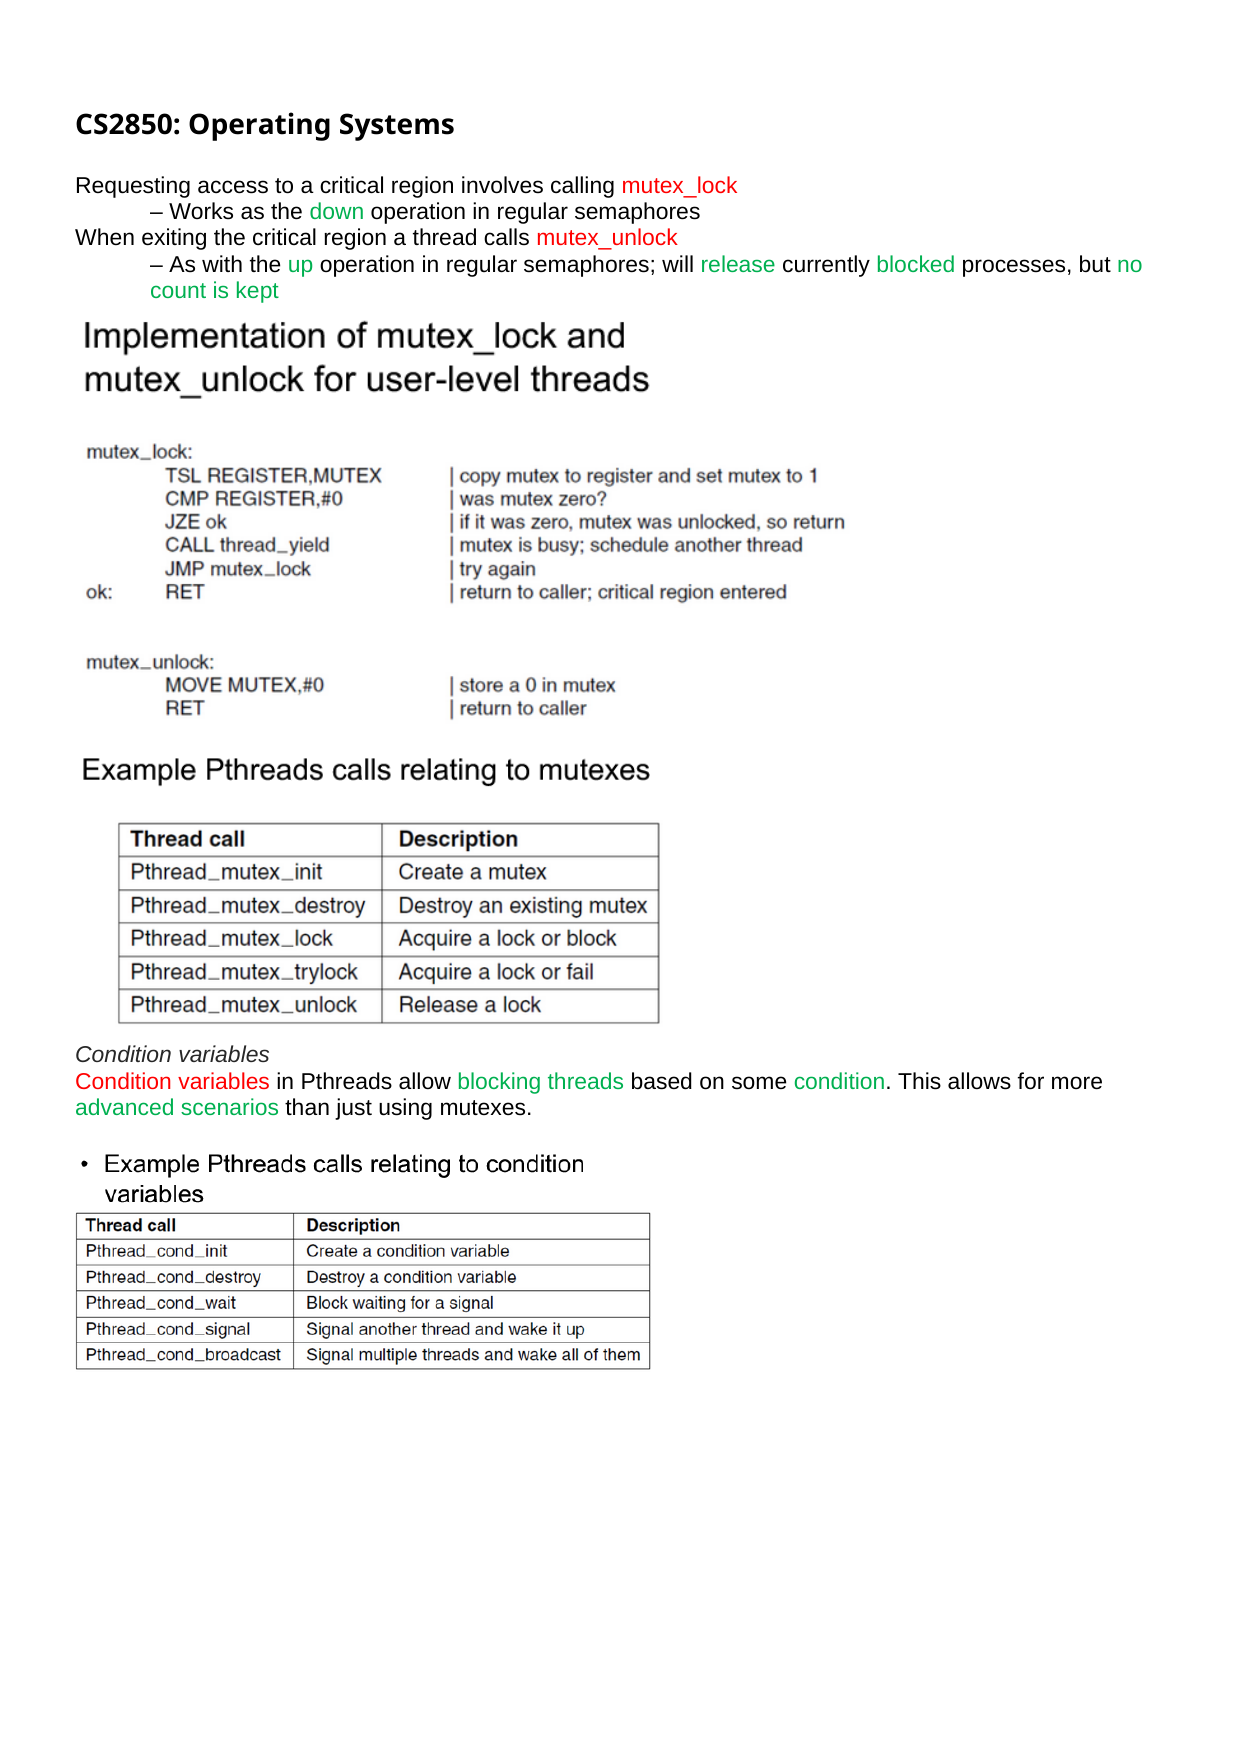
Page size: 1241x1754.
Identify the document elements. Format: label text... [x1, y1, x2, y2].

picture [75, 313, 857, 735]
text When exiting the critical region a thread calls mutex_unlock [75, 224, 1165, 251]
picture [75, 1147, 652, 1374]
text Requesting access to a critical region involves calling mutex_lock [75, 172, 1165, 198]
text – As with the up operation in regular semaphores; will release currently blocked processes, but no count is kept [150, 251, 1165, 303]
text Condition variables Condition variables in Pthreads allow blocking threads based on some condition. This allows for more advanced scenarios than just using mutexes. [75, 1041, 1165, 1120]
text – Works as the down operation in regular semaphores [75, 198, 1165, 224]
picture [75, 751, 669, 1032]
